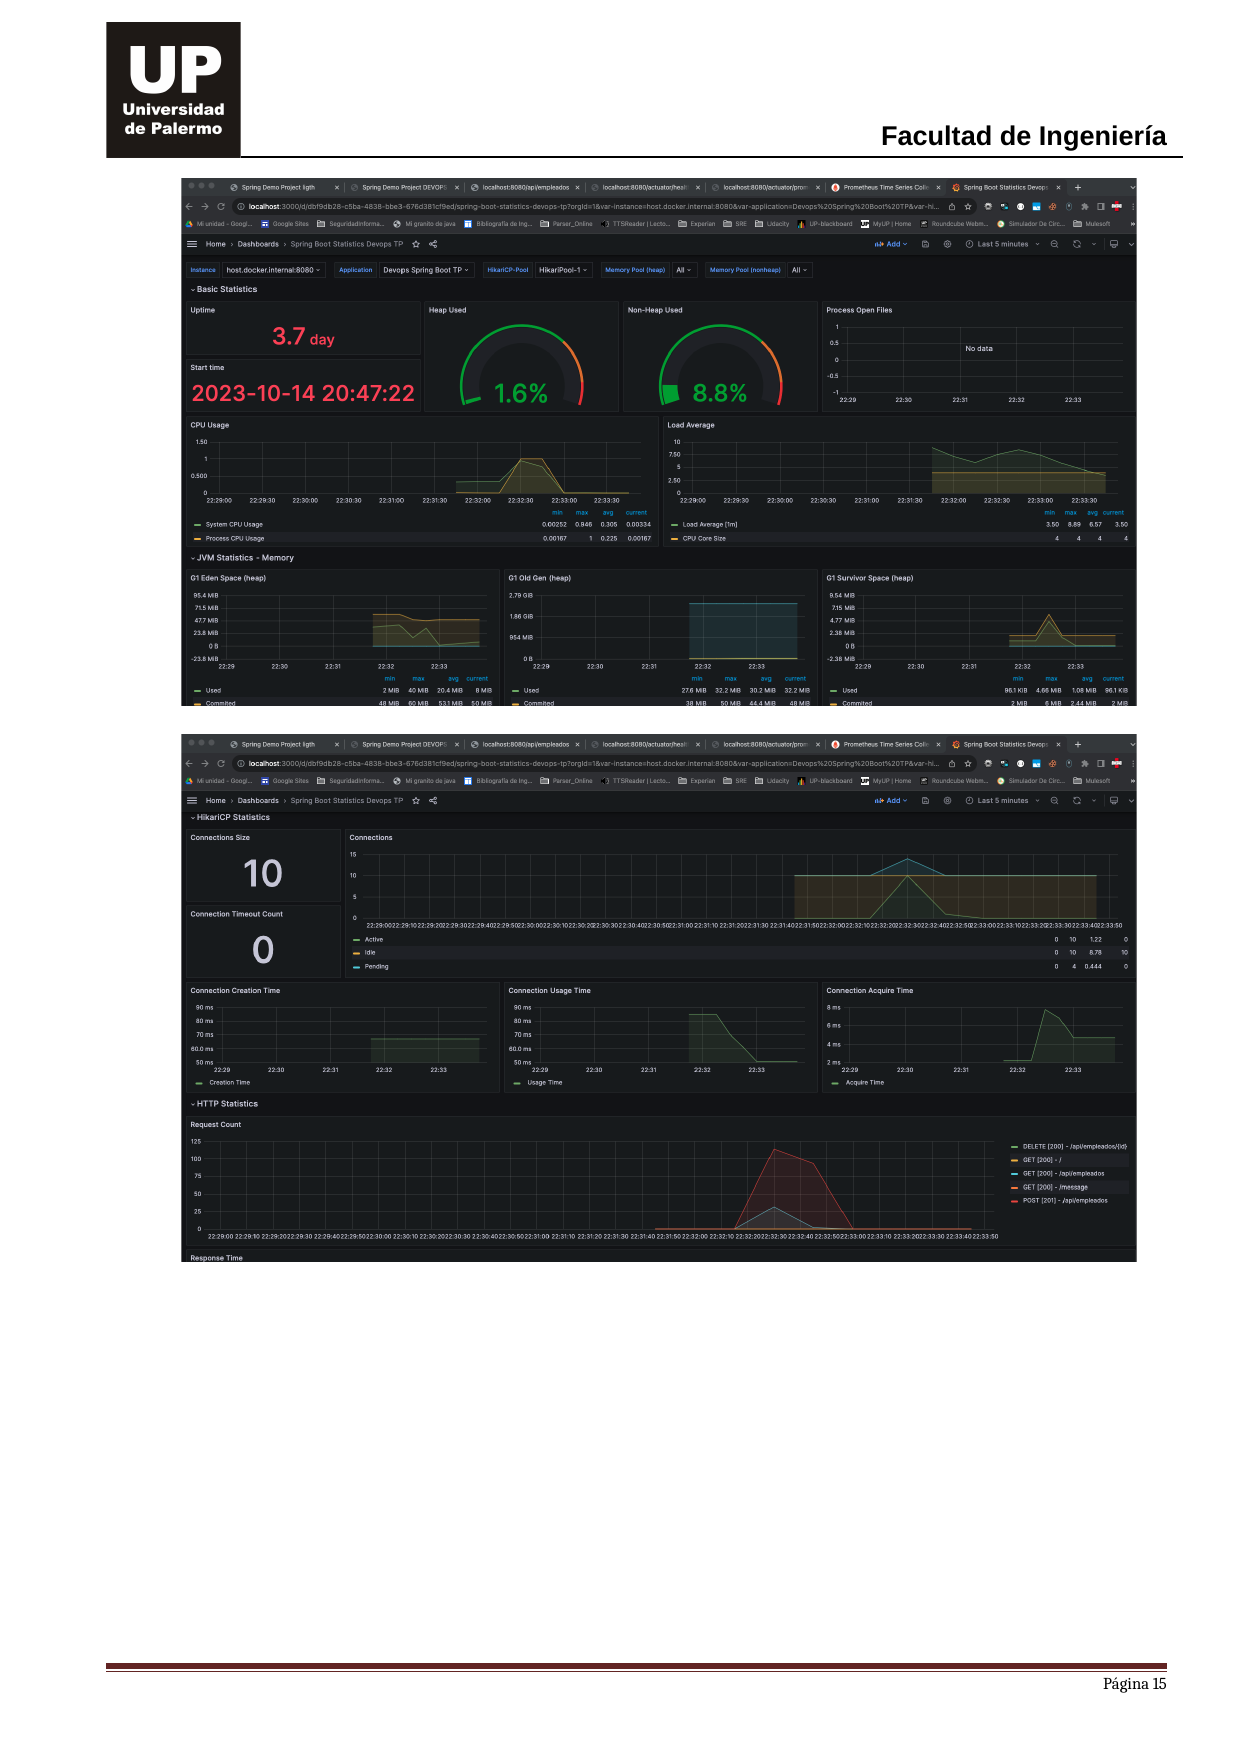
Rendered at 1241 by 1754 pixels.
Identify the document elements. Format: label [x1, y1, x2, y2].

picture [181, 178, 1137, 706]
picture [106, 22, 241, 158]
picture [181, 734, 1137, 1262]
